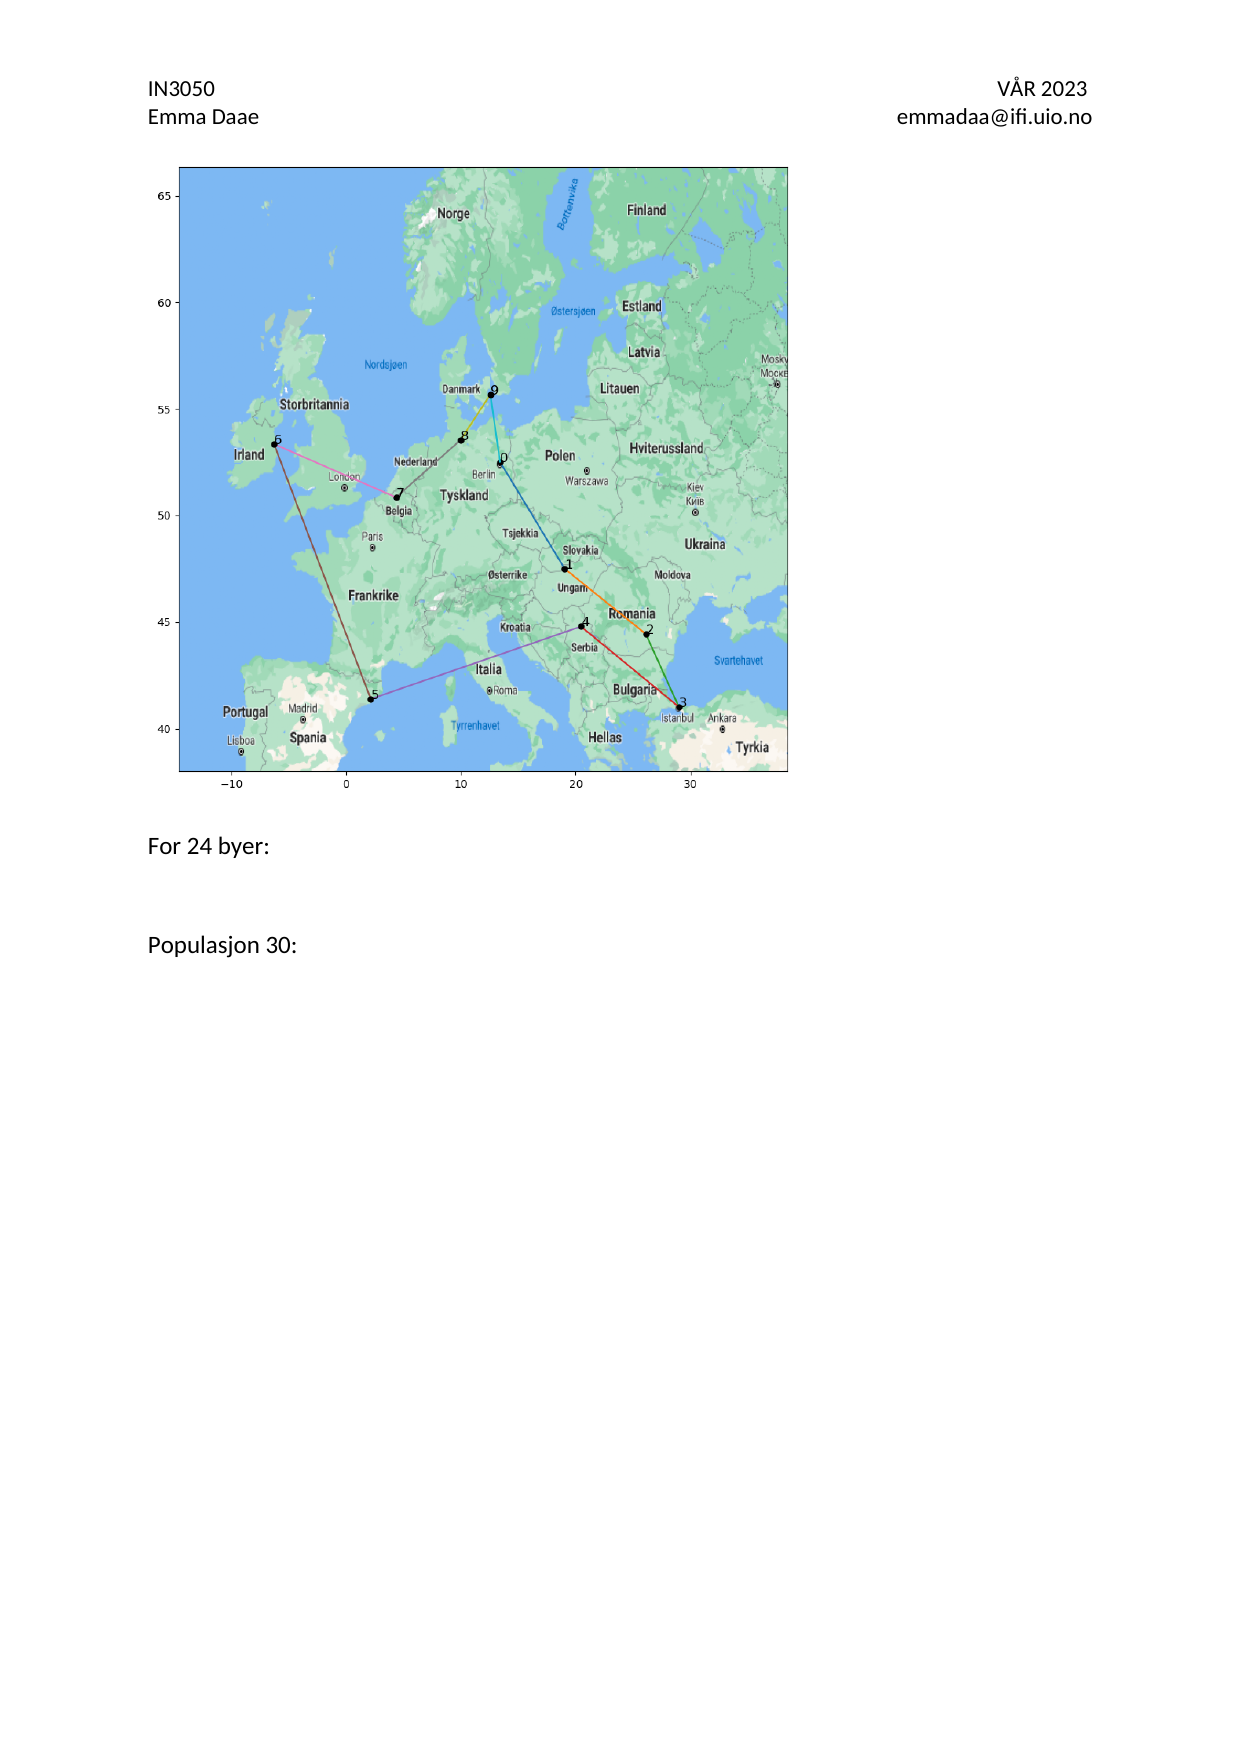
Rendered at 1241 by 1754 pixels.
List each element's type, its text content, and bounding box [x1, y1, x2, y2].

picture [147, 147, 798, 811]
text Populasjon 30: [148, 929, 1093, 959]
text For 24 byer: [148, 830, 1093, 860]
